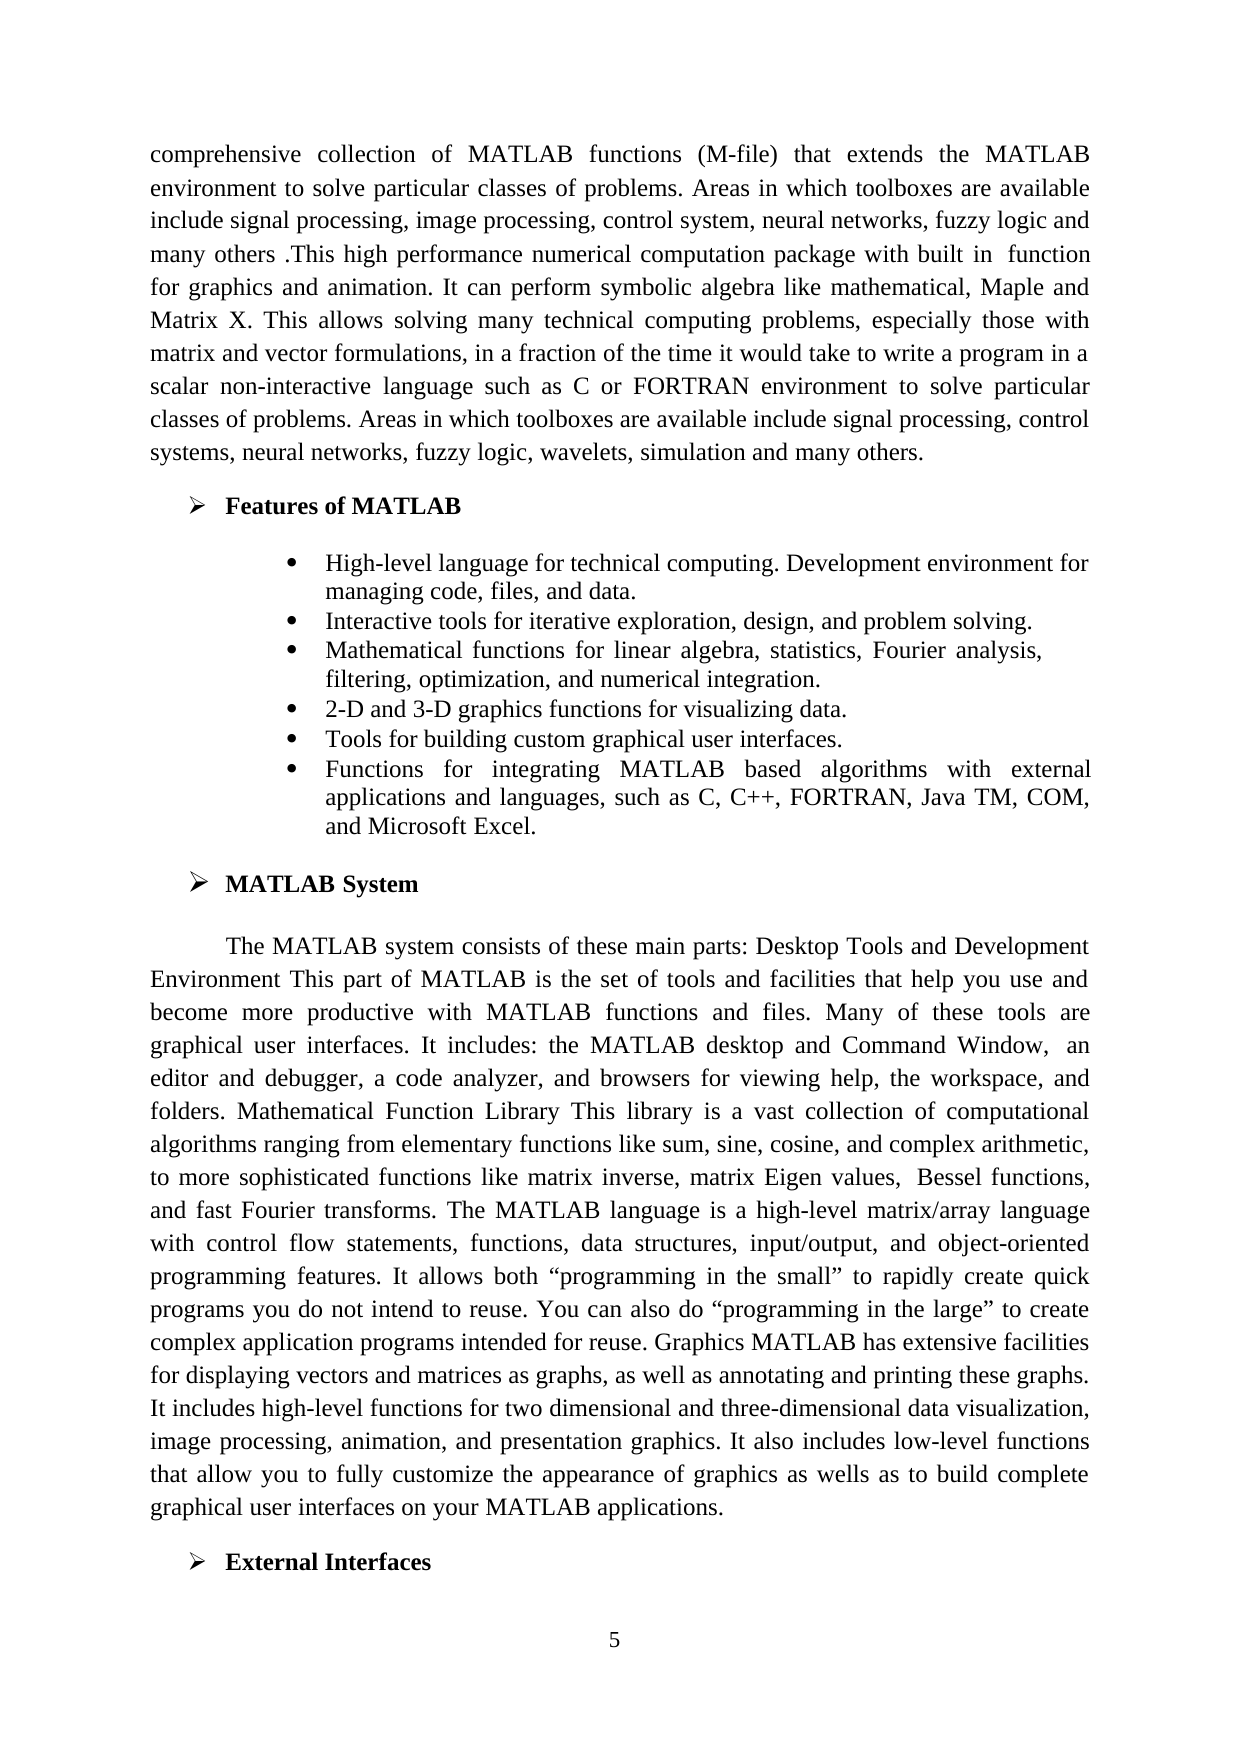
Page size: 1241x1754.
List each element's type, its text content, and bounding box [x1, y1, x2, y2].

text The MATLAB system consists of these main parts: Desktop Tools and Development Environment This part of MATLAB is the set of tools and facilities that help you use and become more productive with MATLAB functions and files. Many of these tools are graphical user interfaces. It includes: the MATLAB desktop and Command Window, an editor and debugger, a code analyzer, and browsers for viewing help, the workspace, and folders. Mathematical Function Library This library is a vast collection of computational algorithms ranging from elementary functions like sum, sine, cosine, and complex arithmetic, to more sophisticated functions like matrix inverse, matrix Eigen values, Bessel functions, and fast Fourier transforms. The MATLAB language is a high-level matrix/array language with control flow statements, functions, data structures, input/output, and object-oriented programming features. It allows both “programming in the small” to rapidly create quick programs you do not intend to reuse. You can also do “programming in the large” to create complex application programs intended for reuse. Graphics MATLAB has extensive facilities for displaying vectors and matrices as graphs, as well as annotating and printing these graphs. It includes high-level functions for two dimensional and three-dimensional data visualization, image processing, animation, and presentation graphics. It also includes low-level functions that allow you to fully customize the appearance of graphics as wells as to build complete graphical user interfaces on your MATLAB applications. [150, 931, 1091, 1521]
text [150, 139, 1091, 466]
subtitle External Interfaces [187, 1547, 1176, 1576]
list High-level language for technical computing. Development environment for managing code, files, and data. [287, 549, 1090, 605]
list Functions for integrating MATLAB based algorithms with external applications and languages, such as C, C++, FORTRAN, Java TM, COM, and Microsoft Excel. [287, 754, 1091, 840]
list Tools for building custom graphical user interfaces. [287, 723, 1176, 754]
subtitle Features of MATLAB [187, 491, 1176, 520]
list 2-D and 3-D graphics functions for visualizing data. [287, 693, 1176, 723]
list Interactive tools for iterative exploration, design, and problem solving. [287, 605, 1176, 636]
list Mathematical functions for linear algebra, statistics, Fourier analysis, filtering, optimization, and numerical integration. [287, 636, 1089, 693]
subtitle MATLAB System [187, 869, 1176, 899]
